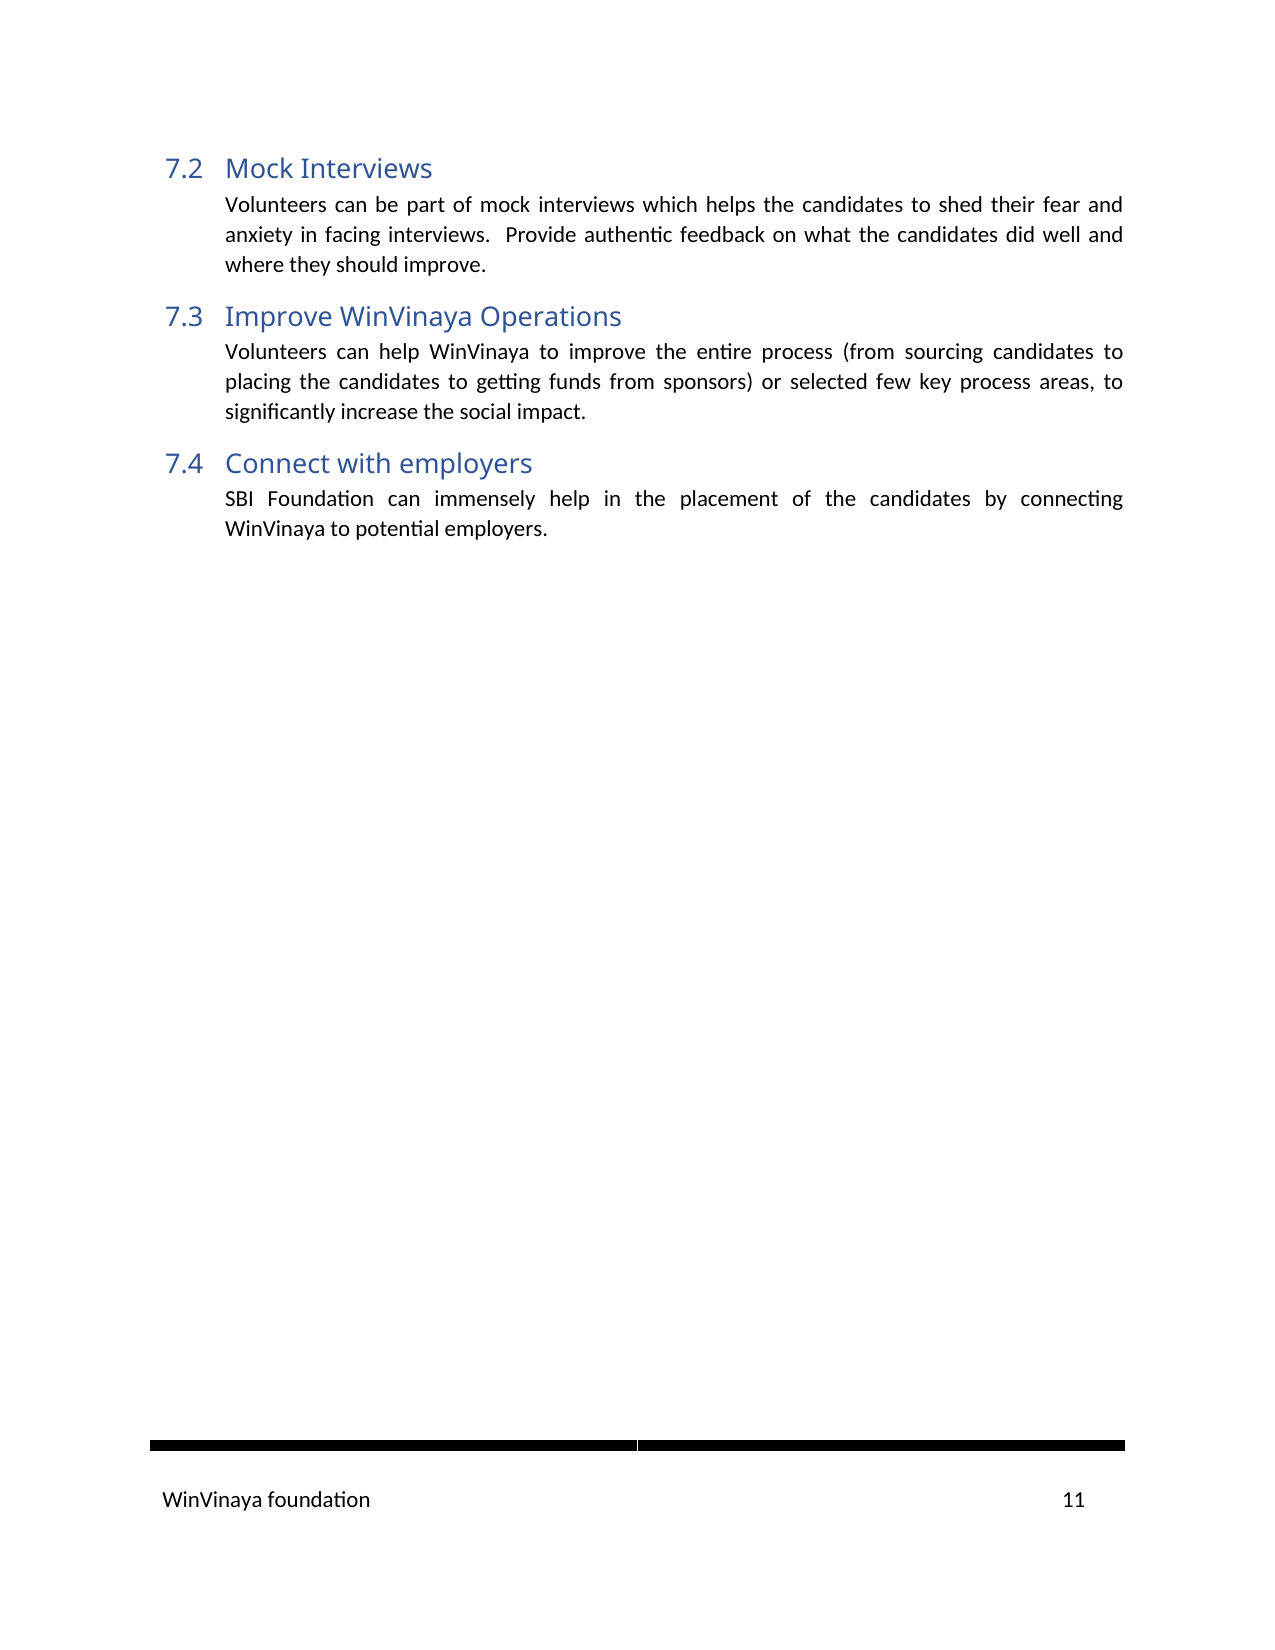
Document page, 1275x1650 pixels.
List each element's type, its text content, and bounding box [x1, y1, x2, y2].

subtitle Connect with employers [165, 444, 1125, 481]
subtitle Mock Interviews [165, 150, 1125, 187]
text Volunteers can help WinVinaya to improve the entire process (from sourcing candidates to placing the candidates to getting funds from sponsors) or selected few key process areas, to significantly increase the social impact. [225, 337, 1125, 425]
subtitle Improve WinVinaya Operations [165, 297, 1125, 334]
text SBI Foundation can immensely help in the placement of the candidates by connecting WinVinaya to potential employers. [225, 484, 1125, 542]
text Volunteers can be part of mock interviews which helps the candidates to shed their fear and anxiety in facing interviews. Provide authentic feedback on what the candidates did well and where they should improve. [225, 190, 1125, 278]
